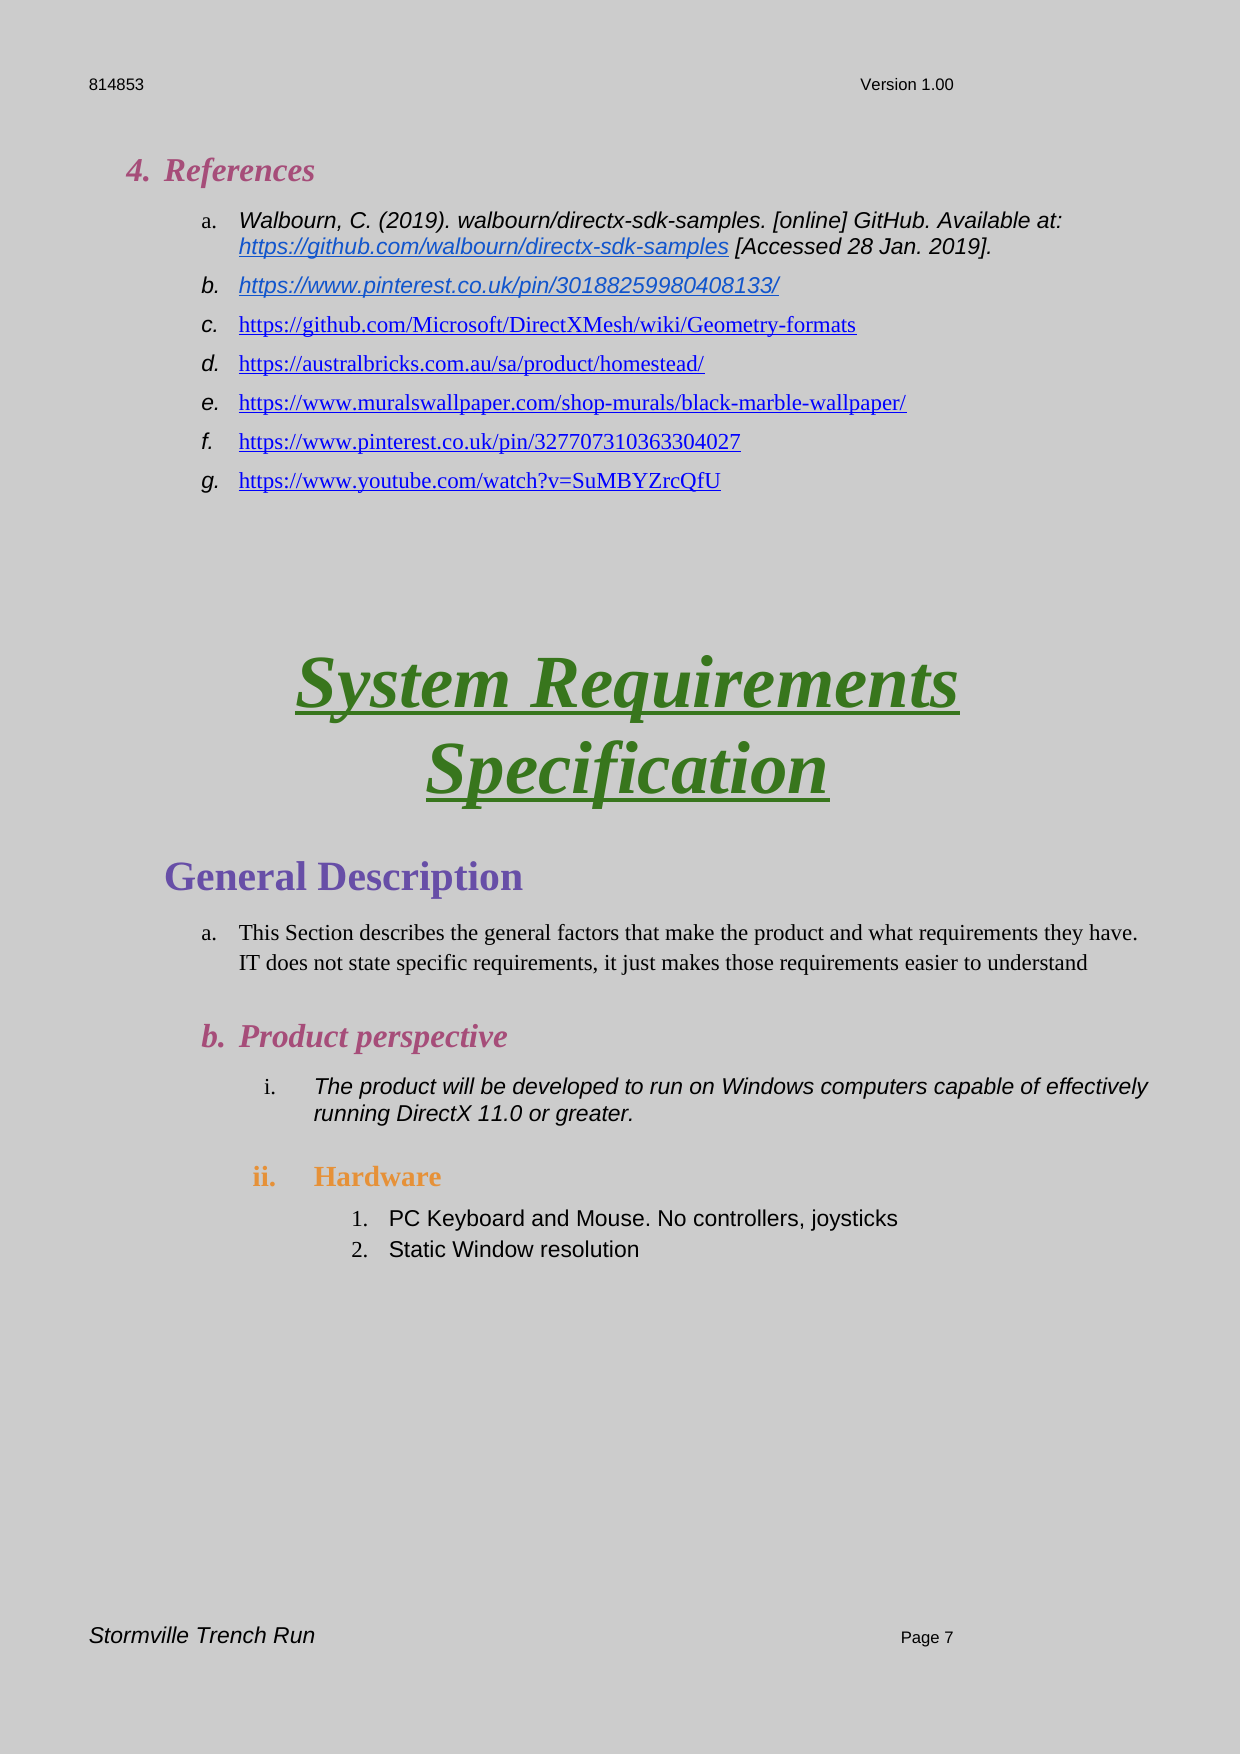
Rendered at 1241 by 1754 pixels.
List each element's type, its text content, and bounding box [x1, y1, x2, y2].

subtitle General Description [163, 851, 1166, 899]
list https://github.com/Microsoft/DirectXMesh/wiki/Geometry-formats [201, 311, 1166, 337]
subtitle Product perspective [201, 1017, 1166, 1055]
list PC Keyboard and Mouse. No controllers, joysticks [351, 1205, 1166, 1232]
list Walbourn, C. (2019). walbourn/directx-sdk-samples. [online] GitHub. Available at: https://github.com/walbourn/directx-sdk-samples [Accessed 28 Jan. 2019]. [201, 207, 1166, 259]
list Static Window resolution [351, 1236, 1166, 1262]
list This Section describes the general factors that make the product and what requirements they have. IT does not state specific requirements, it just makes those requirements easier to understand [201, 919, 1166, 975]
title System Requirements Specification [88, 637, 1166, 809]
list https://www.pinterest.co.uk/pin/30188259980408133/ [201, 272, 1166, 298]
list https://www.muralswallpaper.com/shop-murals/black-marble-wallpaper/ [201, 389, 1166, 415]
list https://www.pinterest.co.uk/pin/327707310363304027 [201, 428, 1166, 454]
subtitle References [126, 150, 1166, 188]
subtitle Hardware [276, 1159, 1166, 1193]
list https://www.youtube.com/watch?v=SuMBYZrcQfU [201, 467, 1166, 493]
list The product will be developed to run on Windows computers capable of effectively running DirectX 11.0 or greater. [276, 1073, 1166, 1126]
list https://australbricks.com.au/sa/product/homestead/ [201, 350, 1166, 376]
